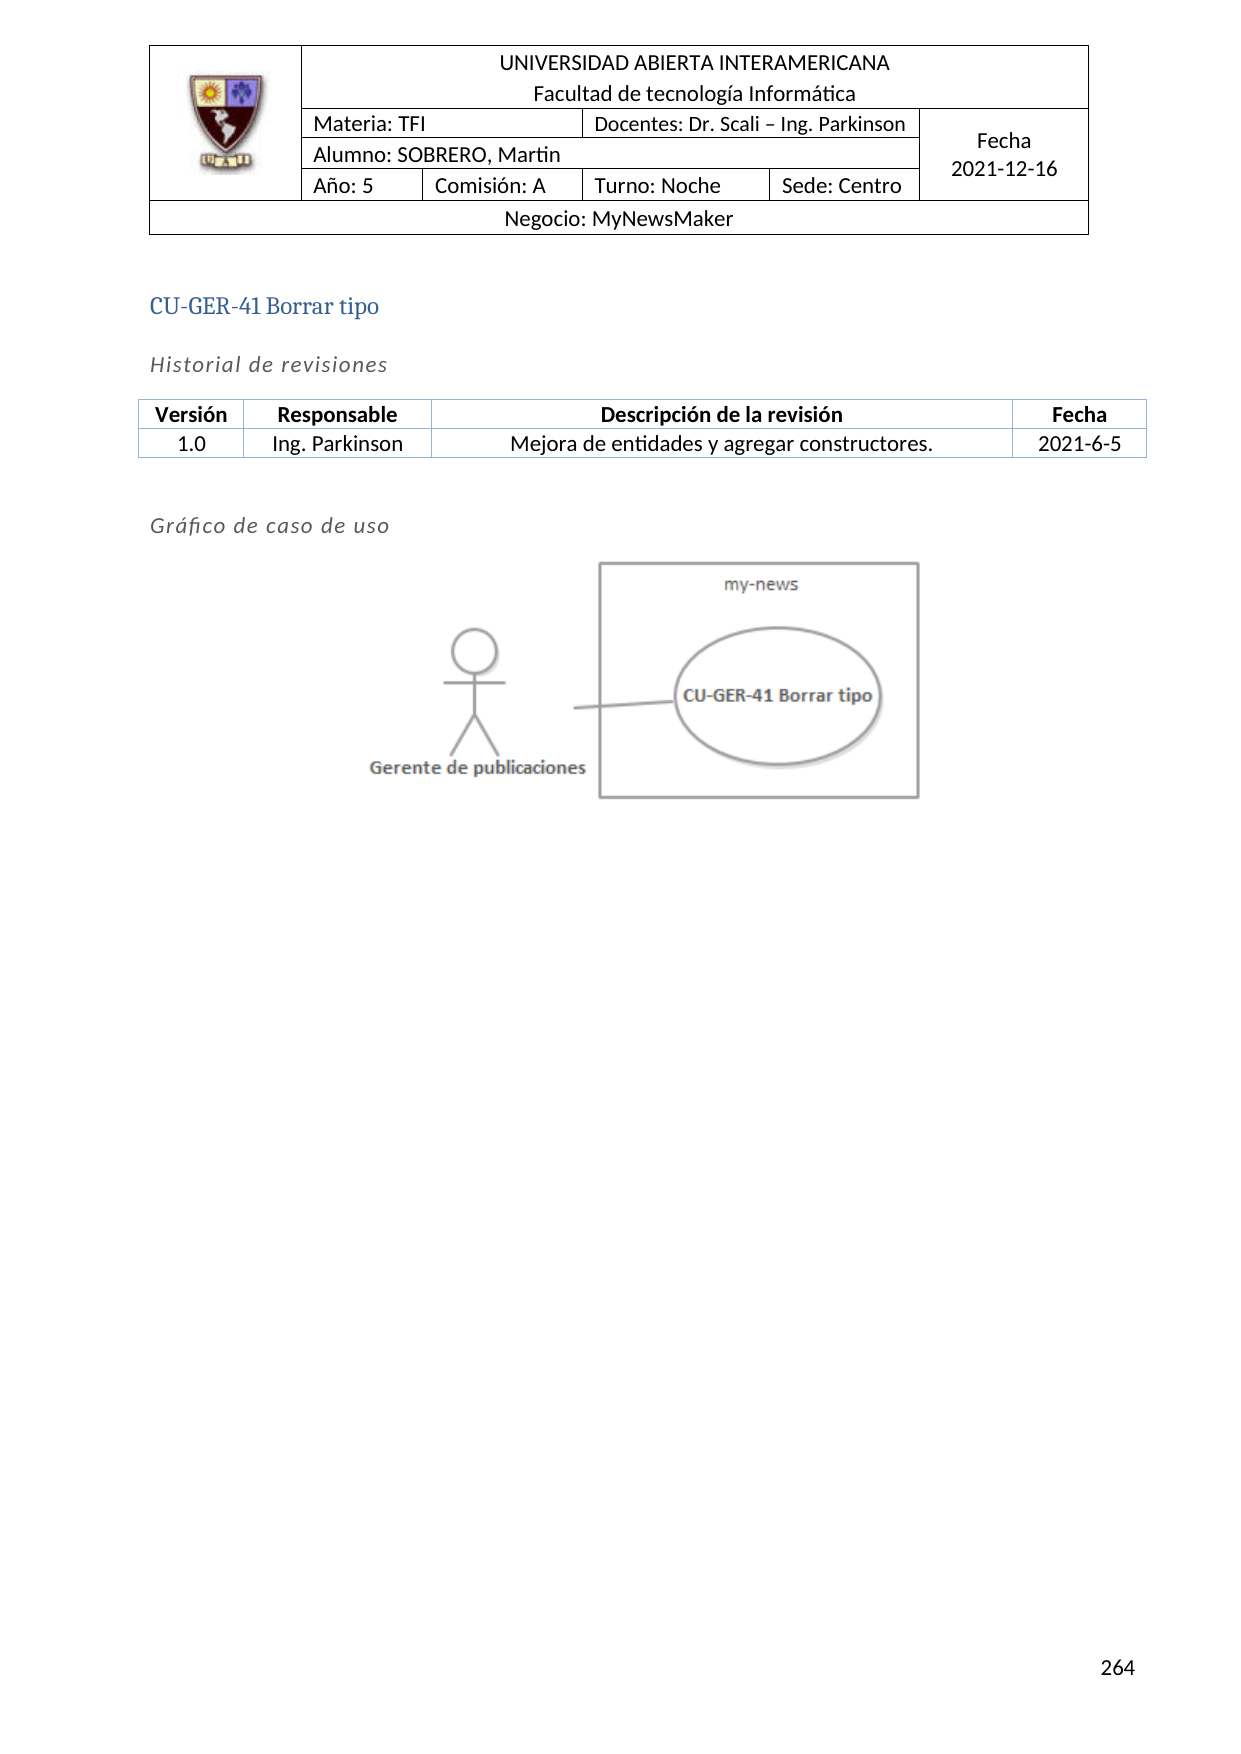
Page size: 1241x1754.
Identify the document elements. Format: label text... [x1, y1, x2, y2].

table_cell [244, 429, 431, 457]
subtitle Gráfico de caso de uso [150, 511, 1135, 539]
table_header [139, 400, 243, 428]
subtitle Historial de revisiones [150, 350, 1135, 378]
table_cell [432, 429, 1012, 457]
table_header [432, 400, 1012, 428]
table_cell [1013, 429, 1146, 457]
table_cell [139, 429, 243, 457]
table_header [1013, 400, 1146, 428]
picture [362, 559, 923, 804]
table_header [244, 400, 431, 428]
picture [175, 67, 276, 180]
subtitle CU-GER-41 Borrar tipo [150, 292, 1135, 321]
